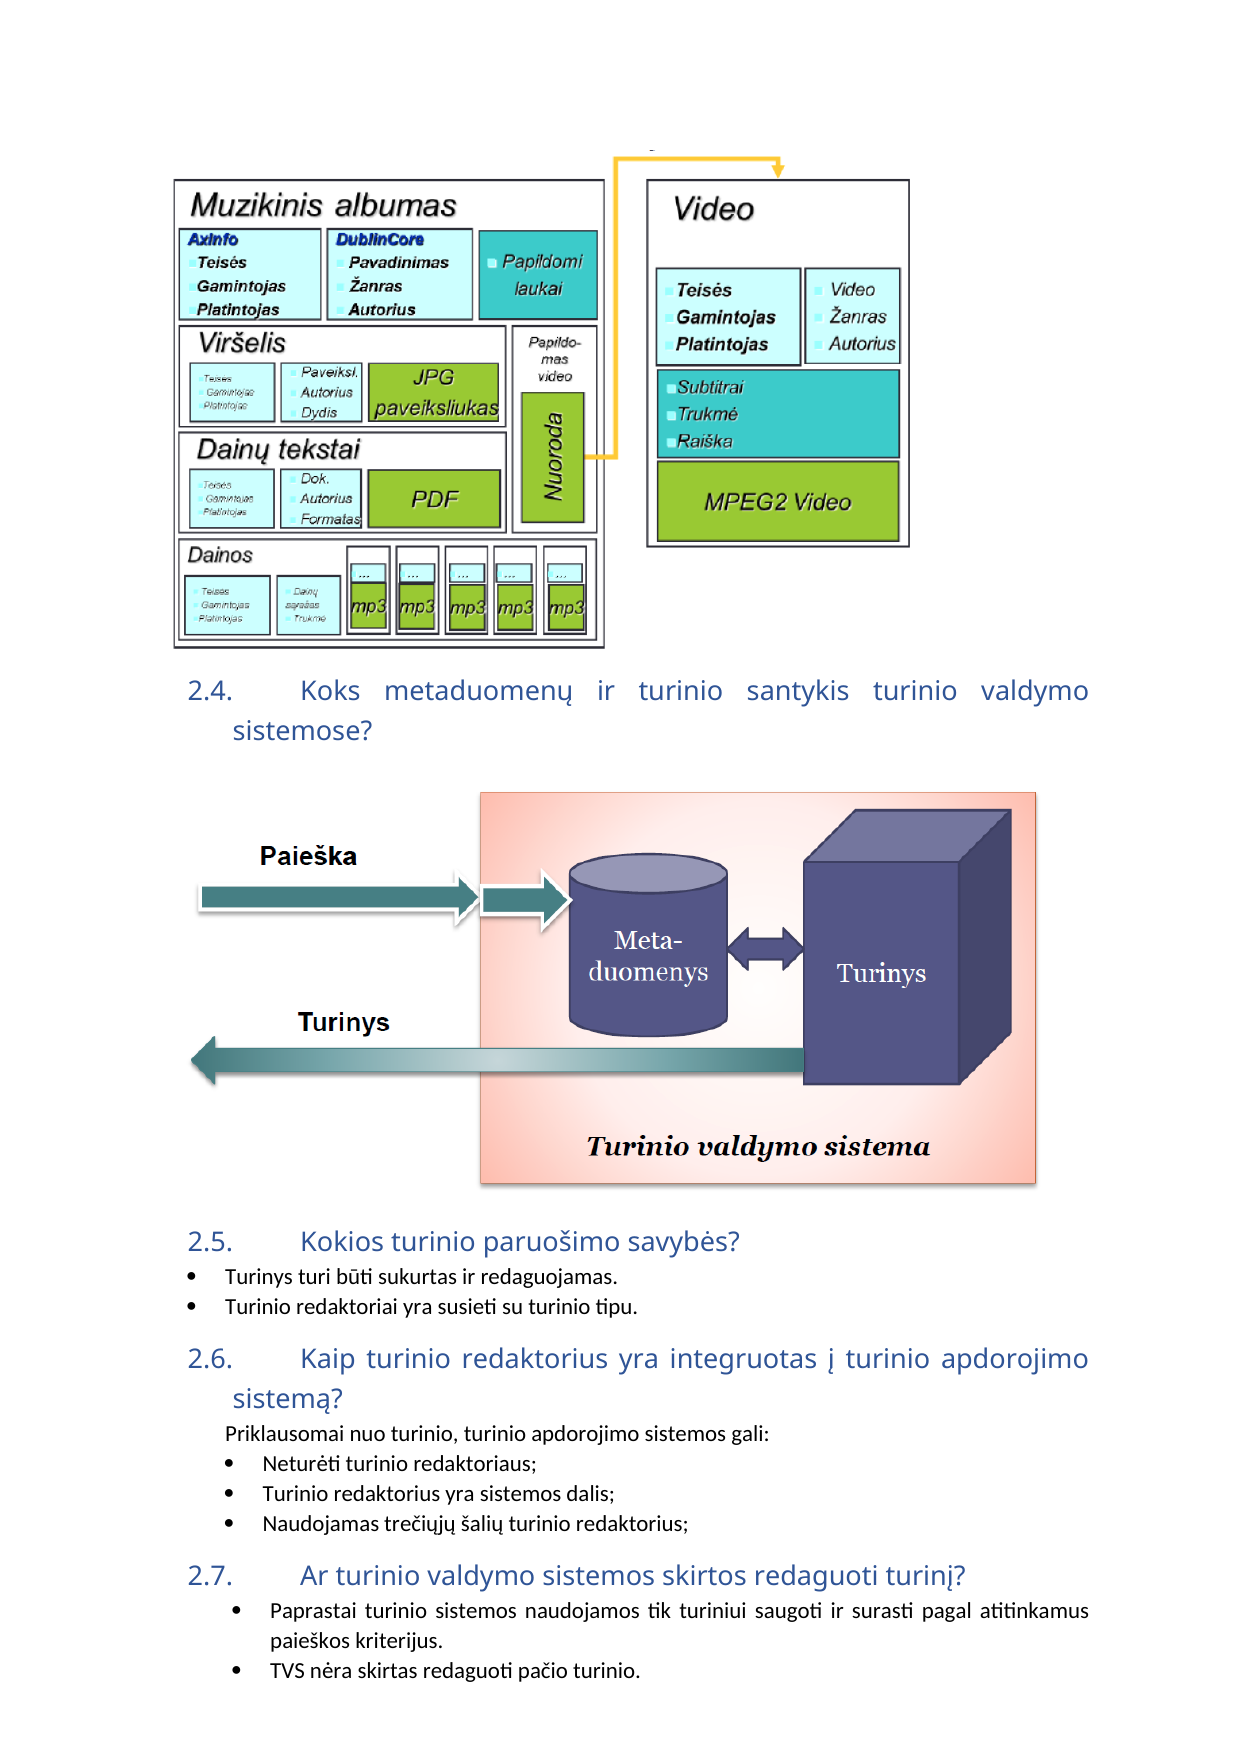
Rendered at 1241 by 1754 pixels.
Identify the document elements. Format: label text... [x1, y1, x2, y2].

subtitle Kaip turinio redaktorius yra integruotas į turinio apdorojimo sistemą? [187, 1339, 1090, 1416]
picture [150, 150, 927, 653]
picture [150, 751, 1072, 1204]
subtitle Ar turinio valdymo sistemos skirtos redaguoti turinį? [187, 1556, 1090, 1593]
subtitle Koks metaduomenų ir turinio santykis turinio valdymo sistemose? [187, 672, 1090, 748]
list Turinio redaktorius yra sistemos dalis; [225, 1479, 1090, 1507]
list Priklausomai nuo turinio, turinio apdorojimo sistemos gali: [187, 1419, 1090, 1447]
list Turinio redaktoriai yra susieti su turinio tipu. [187, 1292, 1090, 1320]
list TVS nėra skirtas redaguoti pačio turinio. [232, 1657, 1090, 1684]
list Naudojamas trečiųjų šalių turinio redaktorius; [225, 1509, 1090, 1537]
list Paprastai turinio sistemos naudojamos tik turiniui saugoti ir surasti pagal atitinkamus paieškos kriterijus. [232, 1596, 1090, 1654]
list Turinys turi būti sukurtas ir redaguojamas. [187, 1262, 1090, 1290]
list Neturėti turinio redaktoriaus; [225, 1449, 1090, 1477]
subtitle Kokios turinio paruošimo savybės? [187, 1222, 1090, 1259]
